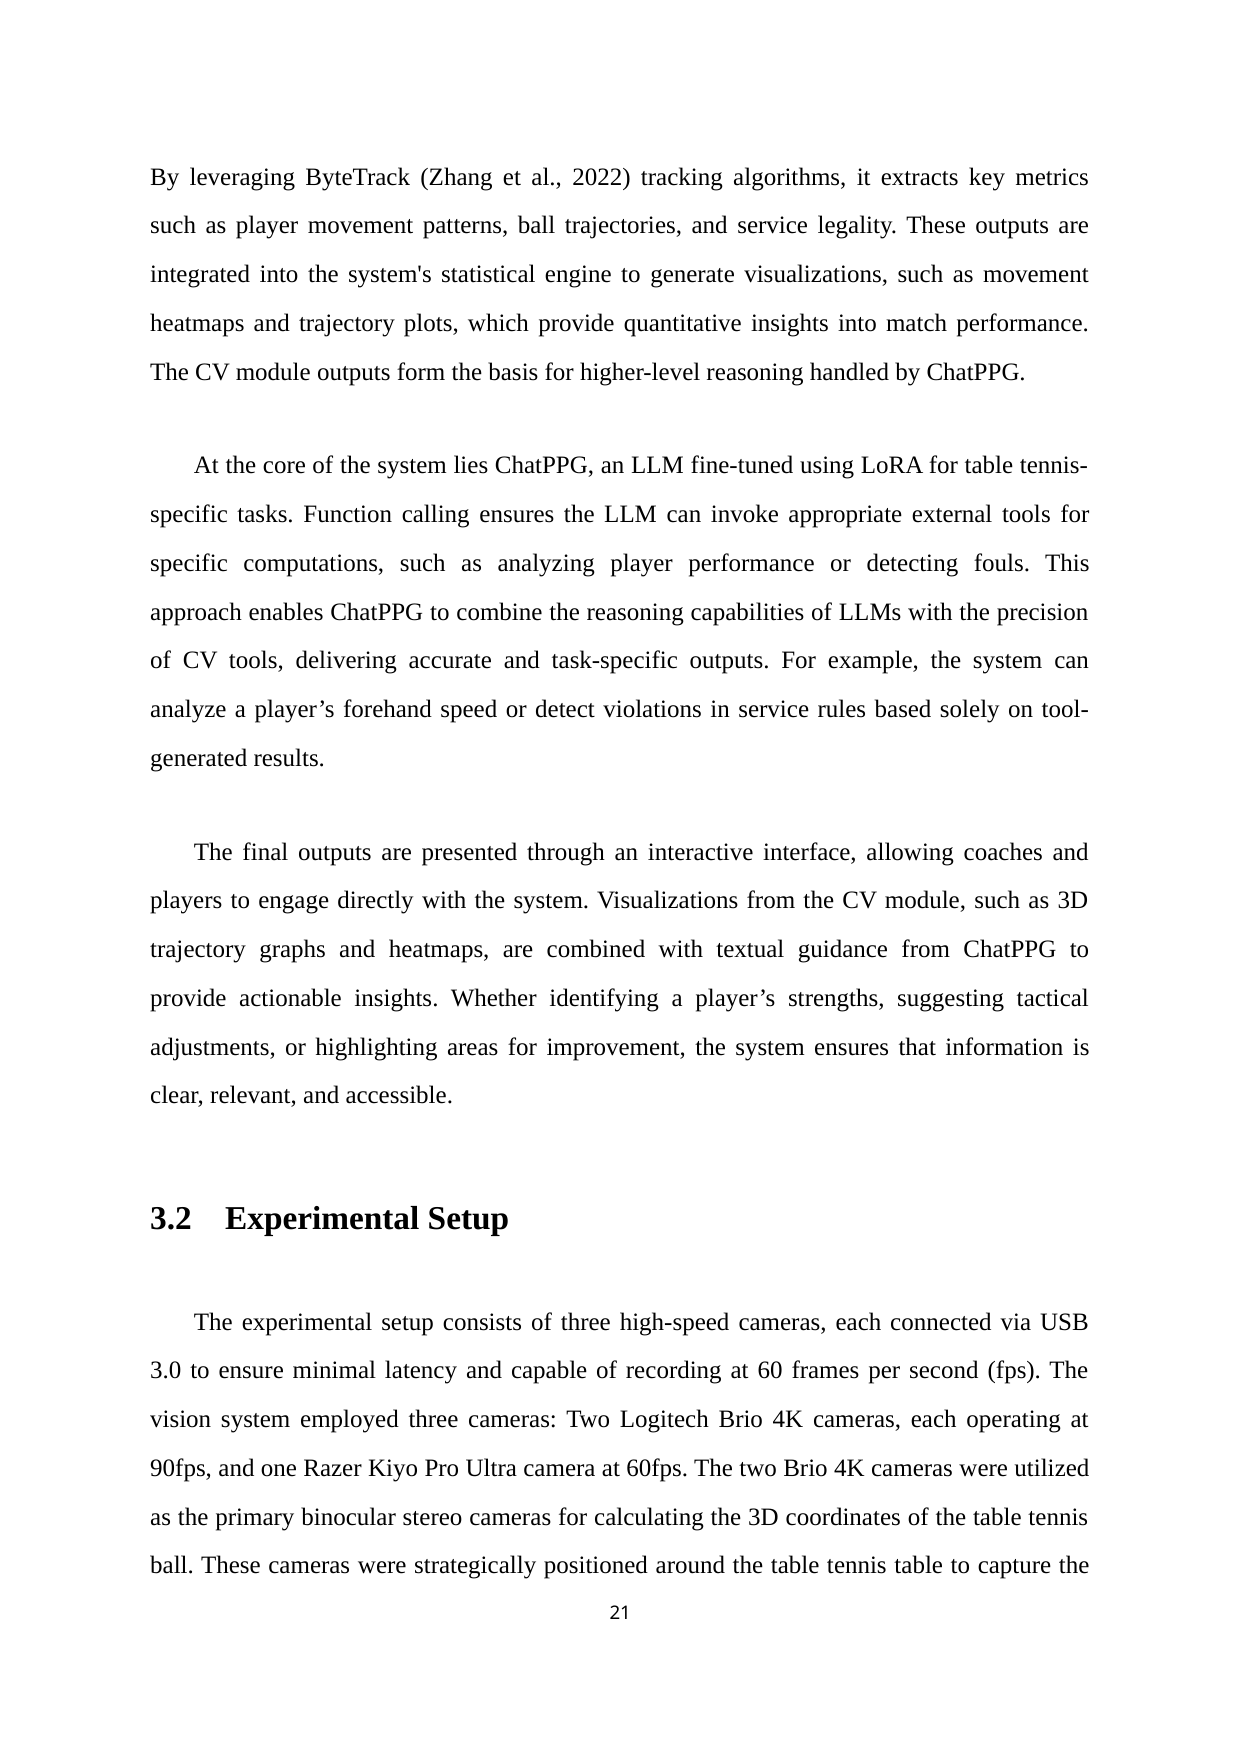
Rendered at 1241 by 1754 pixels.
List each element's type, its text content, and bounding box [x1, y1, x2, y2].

text The final outputs are presented through an interactive interface, allowing coaches and players to engage directly with the system. Visualizations from the CV module, such as 3D trajectory graphs and heatmaps, are combined with textual guidance from ChatPPG to provide actionable insights. Whether identifying a player’s strengths, suggesting tactical adjustments, or highlighting areas for improvement, the system ensures that information is clear, relevant, and accessible. [150, 835, 1090, 1111]
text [150, 160, 1090, 387]
subtitle Experimental Setup [150, 1185, 1090, 1250]
text At the core of the system lies ChatPPG, an LLM fine-tuned using LoRA for table tennis-specific tasks. Function calling ensures the LLM can invoke appropriate external tools for specific computations, such as analyzing player performance or detecting fouls. This approach enables ChatPPG to combine the reasoning capabilities of LLMs with the precision of CV tools, delivering accurate and task-specific outputs. For example, the system can analyze a player’s forehand speed or detect violations in service rules based solely on tool-generated results. [150, 448, 1090, 773]
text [150, 1305, 1090, 1581]
